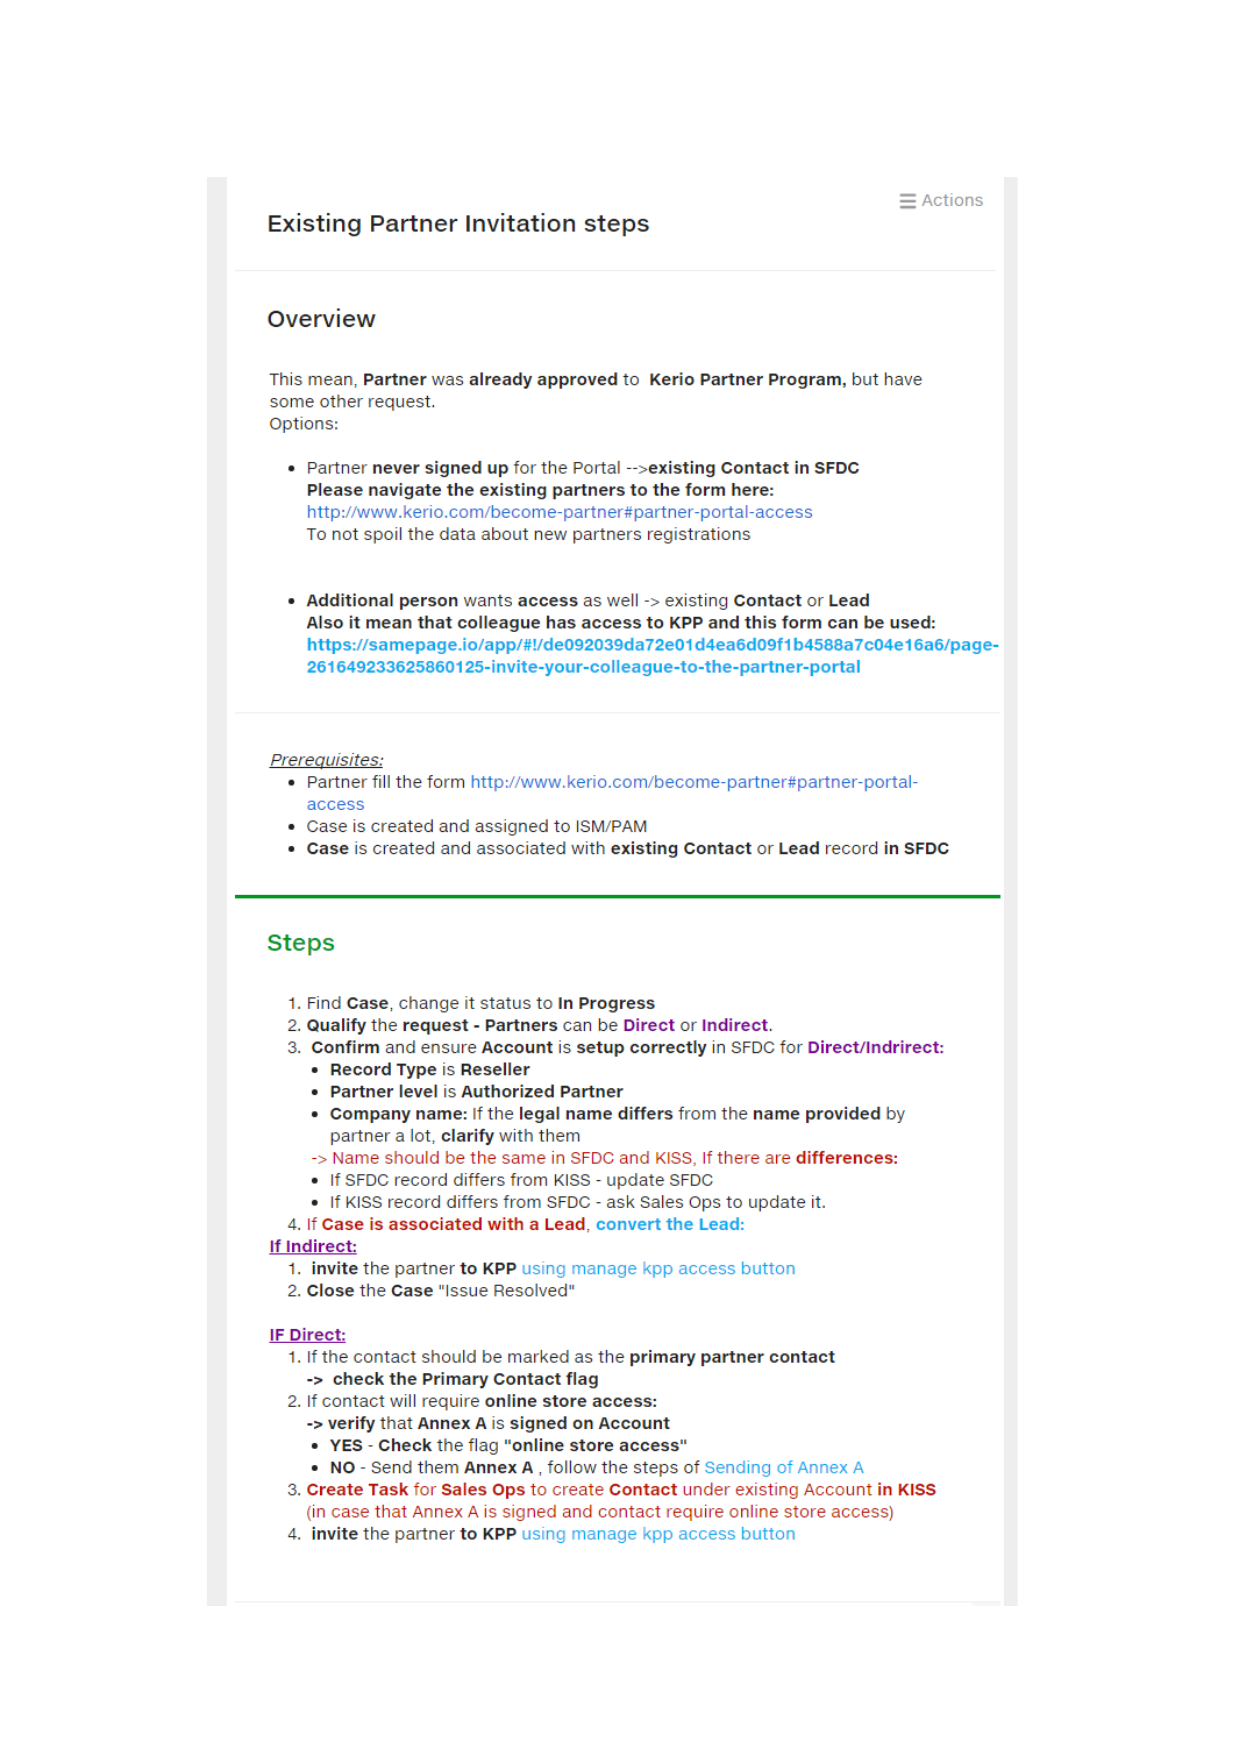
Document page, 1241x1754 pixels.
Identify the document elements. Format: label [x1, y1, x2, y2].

picture [206, 177, 1018, 1606]
